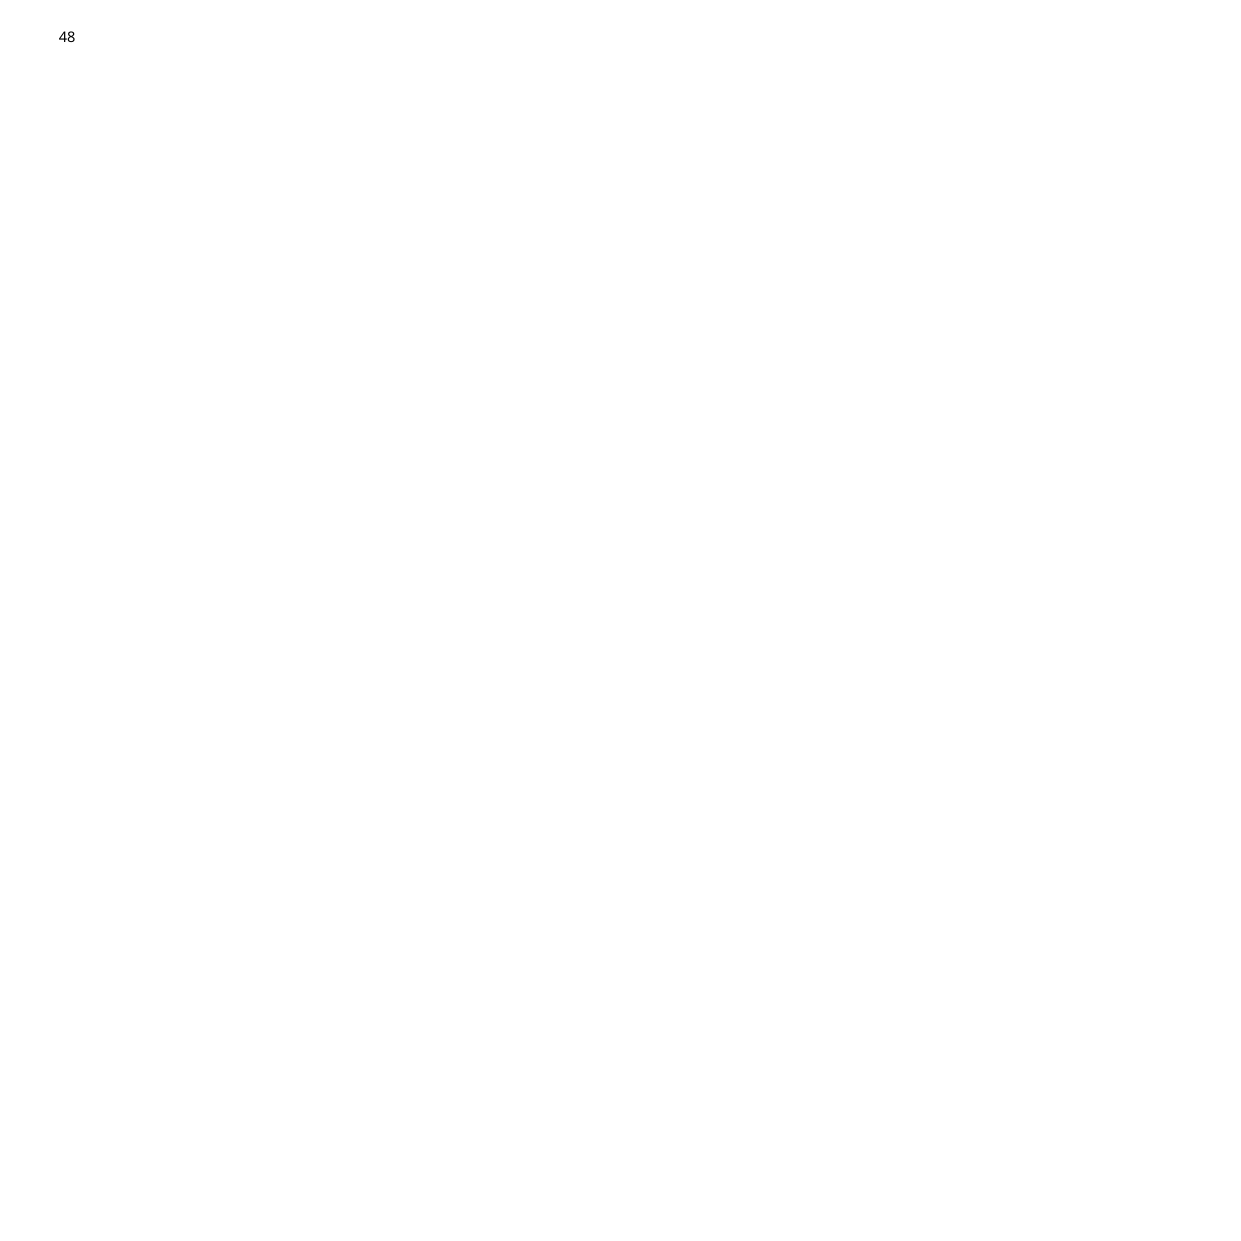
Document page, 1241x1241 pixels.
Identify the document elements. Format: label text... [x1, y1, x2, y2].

text 48 [58, 27, 1186, 47]
